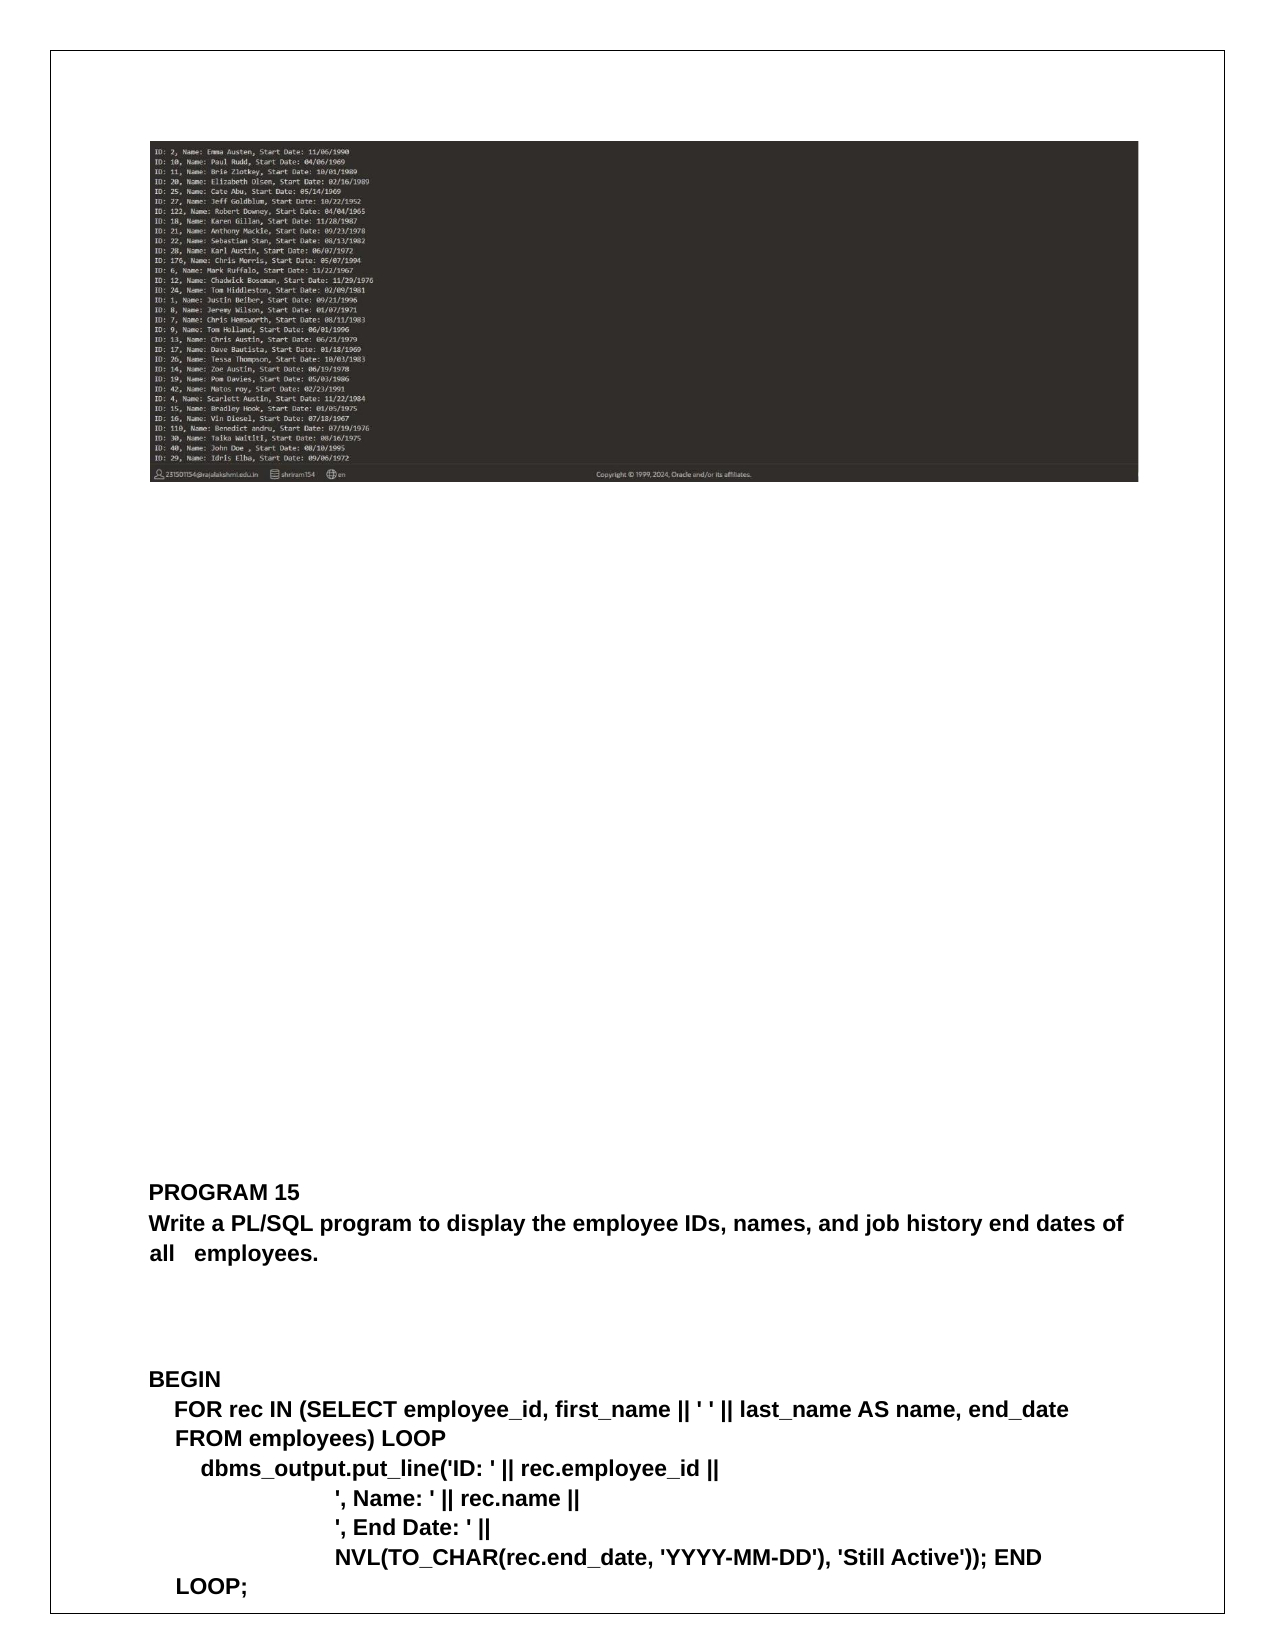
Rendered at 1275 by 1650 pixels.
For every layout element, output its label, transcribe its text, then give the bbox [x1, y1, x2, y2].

text FOR rec IN (SELECT employee_id, first_name || ' ' || last_name AS name, end_date FROM employees) LOOP [174, 1396, 1070, 1452]
picture [150, 141, 1139, 482]
text Write a PL/SQL program to display the employee IDs, names, and job history end dates of all employees. [148, 1210, 1152, 1266]
text ', End Date: ' || [334, 1514, 1135, 1541]
text dbms_output.put_line('ID: ' || rec.employee_id || [200, 1455, 1135, 1481]
text ', Name: ' || rec.name || [334, 1484, 1135, 1511]
text BEGIN [148, 1366, 1135, 1393]
text PROGRAM 15 [148, 1179, 1125, 1205]
text NVL(TO_CHAR(rec.end_date, 'YYYY-MM-DD'), 'Still Active')); END LOOP; [175, 1544, 1044, 1599]
